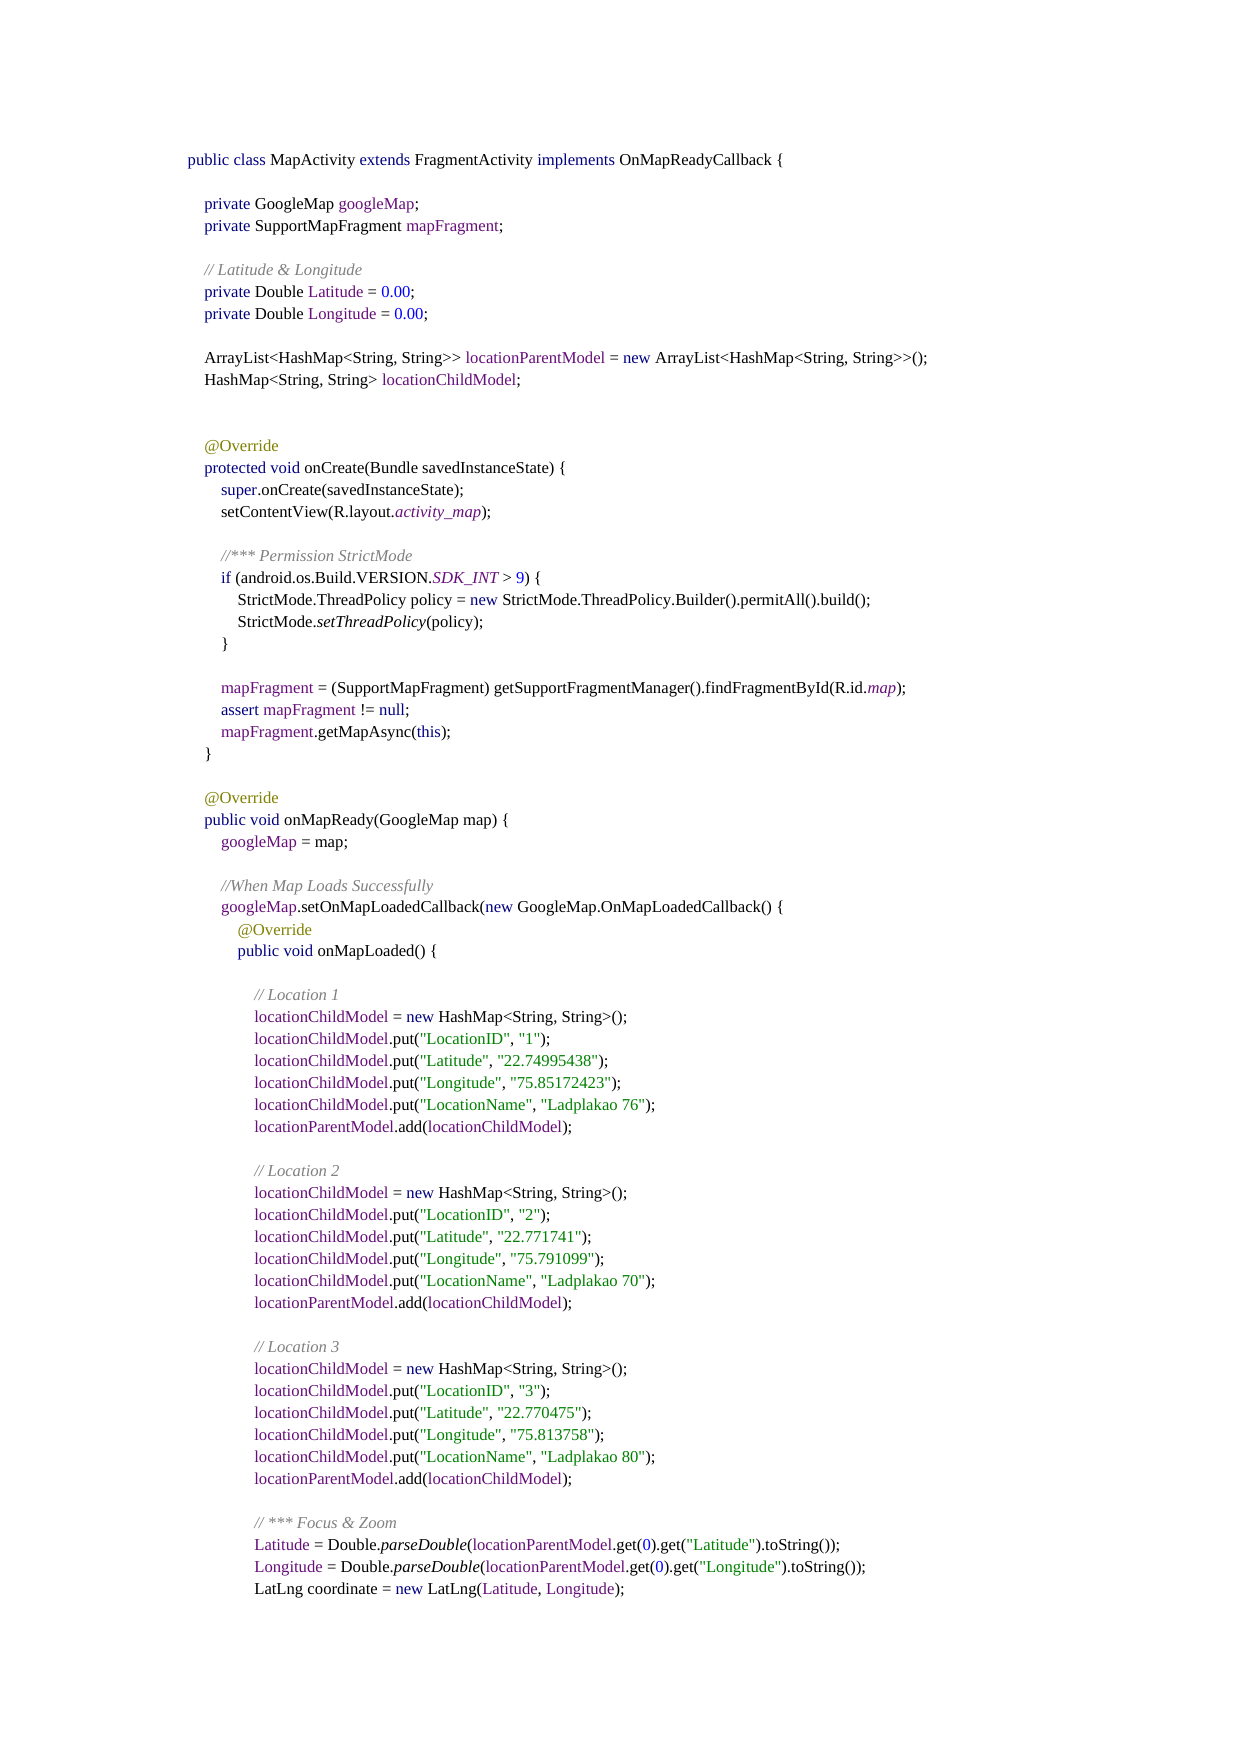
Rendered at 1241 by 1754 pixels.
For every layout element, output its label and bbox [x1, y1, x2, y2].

text [187, 150, 1053, 1598]
